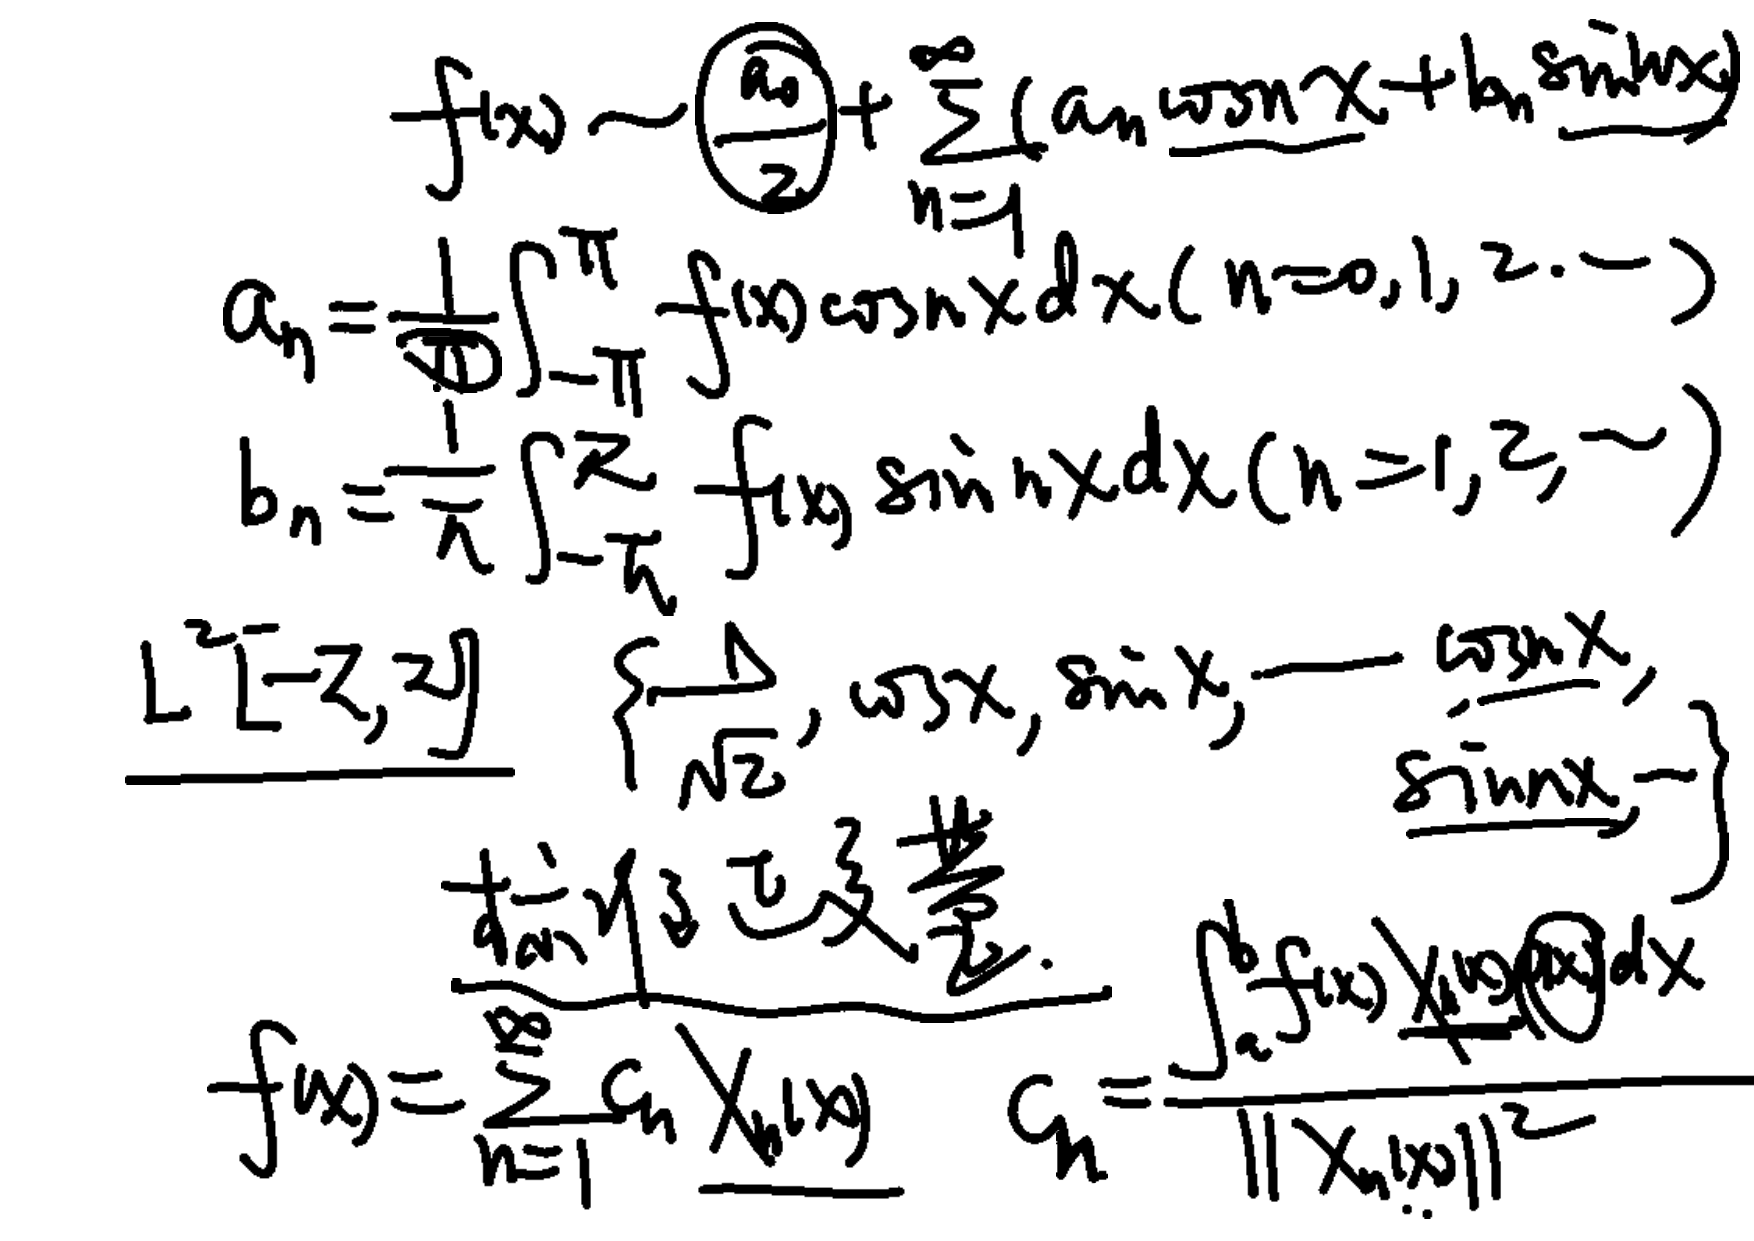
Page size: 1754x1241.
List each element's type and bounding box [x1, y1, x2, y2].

picture [125, 19, 1754, 1219]
